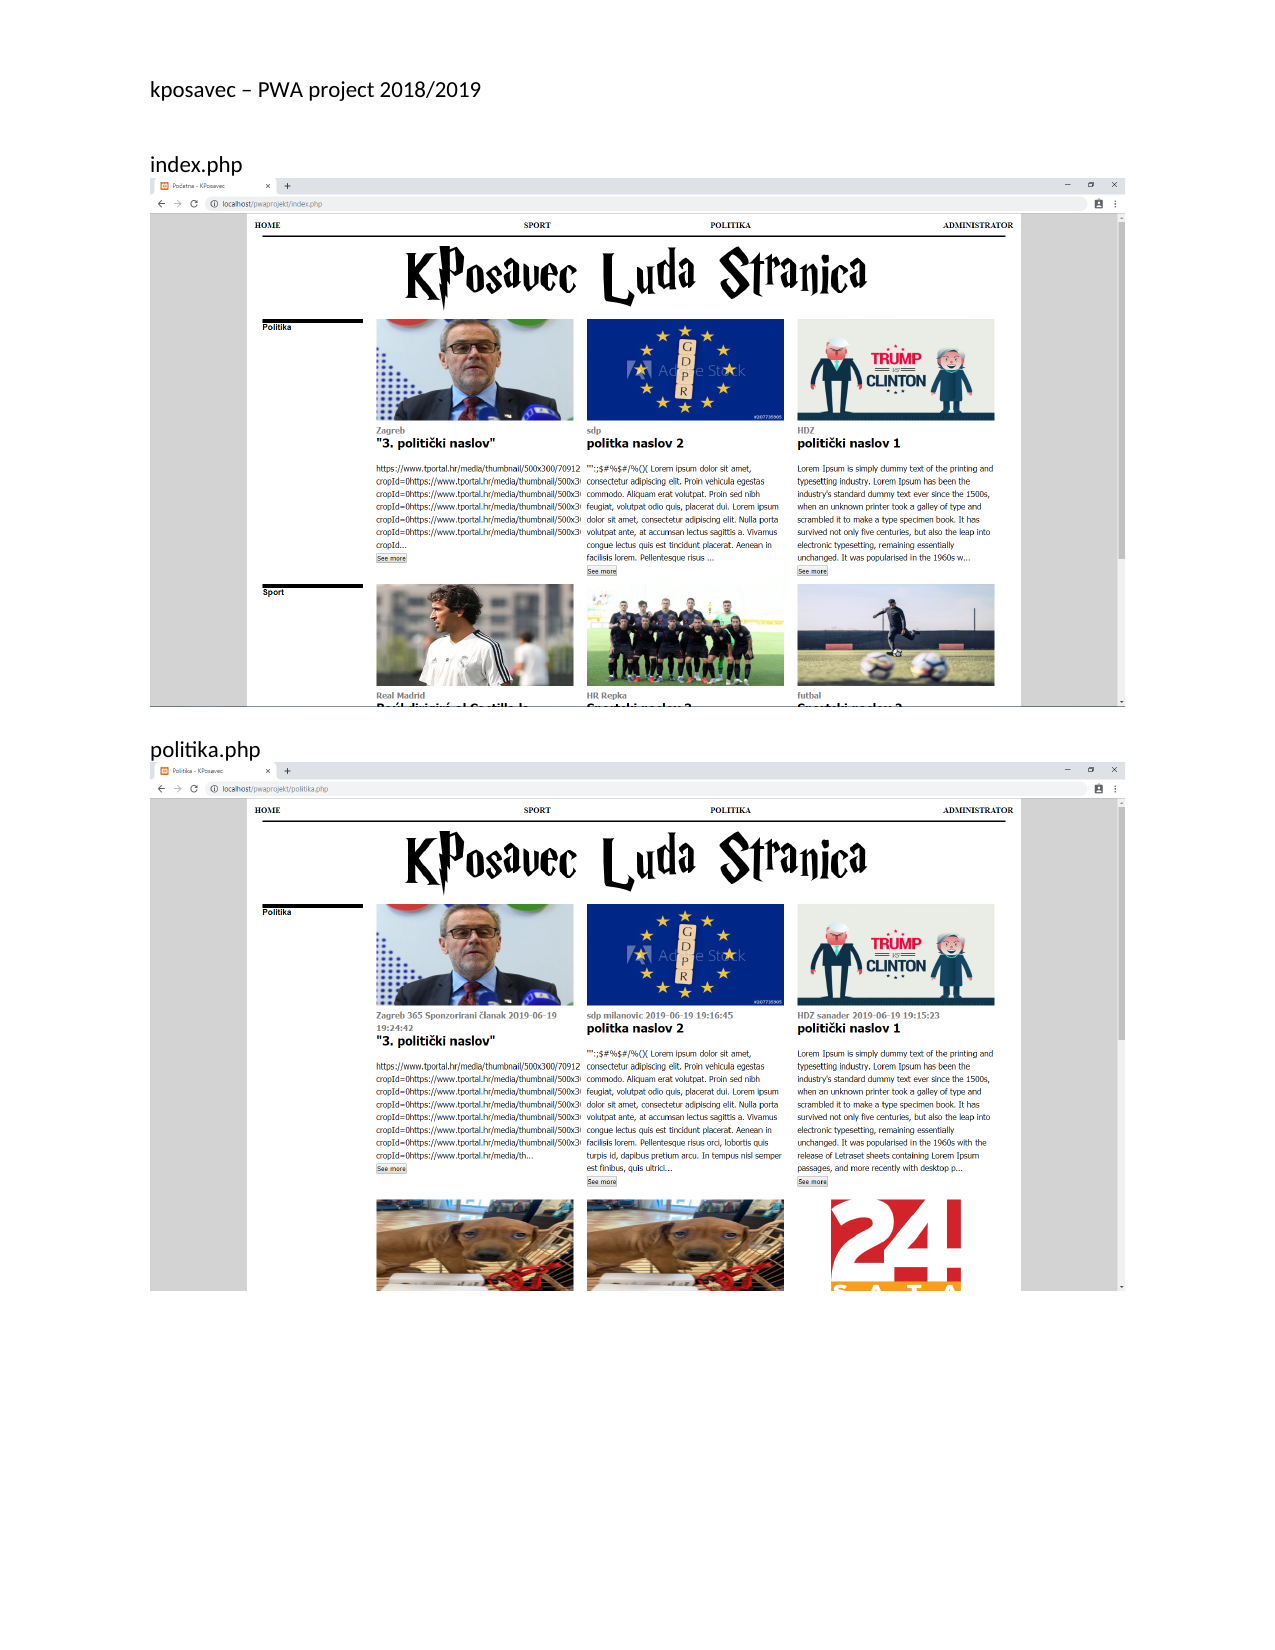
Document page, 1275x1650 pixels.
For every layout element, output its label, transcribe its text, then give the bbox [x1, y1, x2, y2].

picture [150, 762, 1125, 1291]
text politika.php [150, 735, 1125, 762]
picture [150, 178, 1125, 707]
text index.php [150, 150, 1125, 178]
